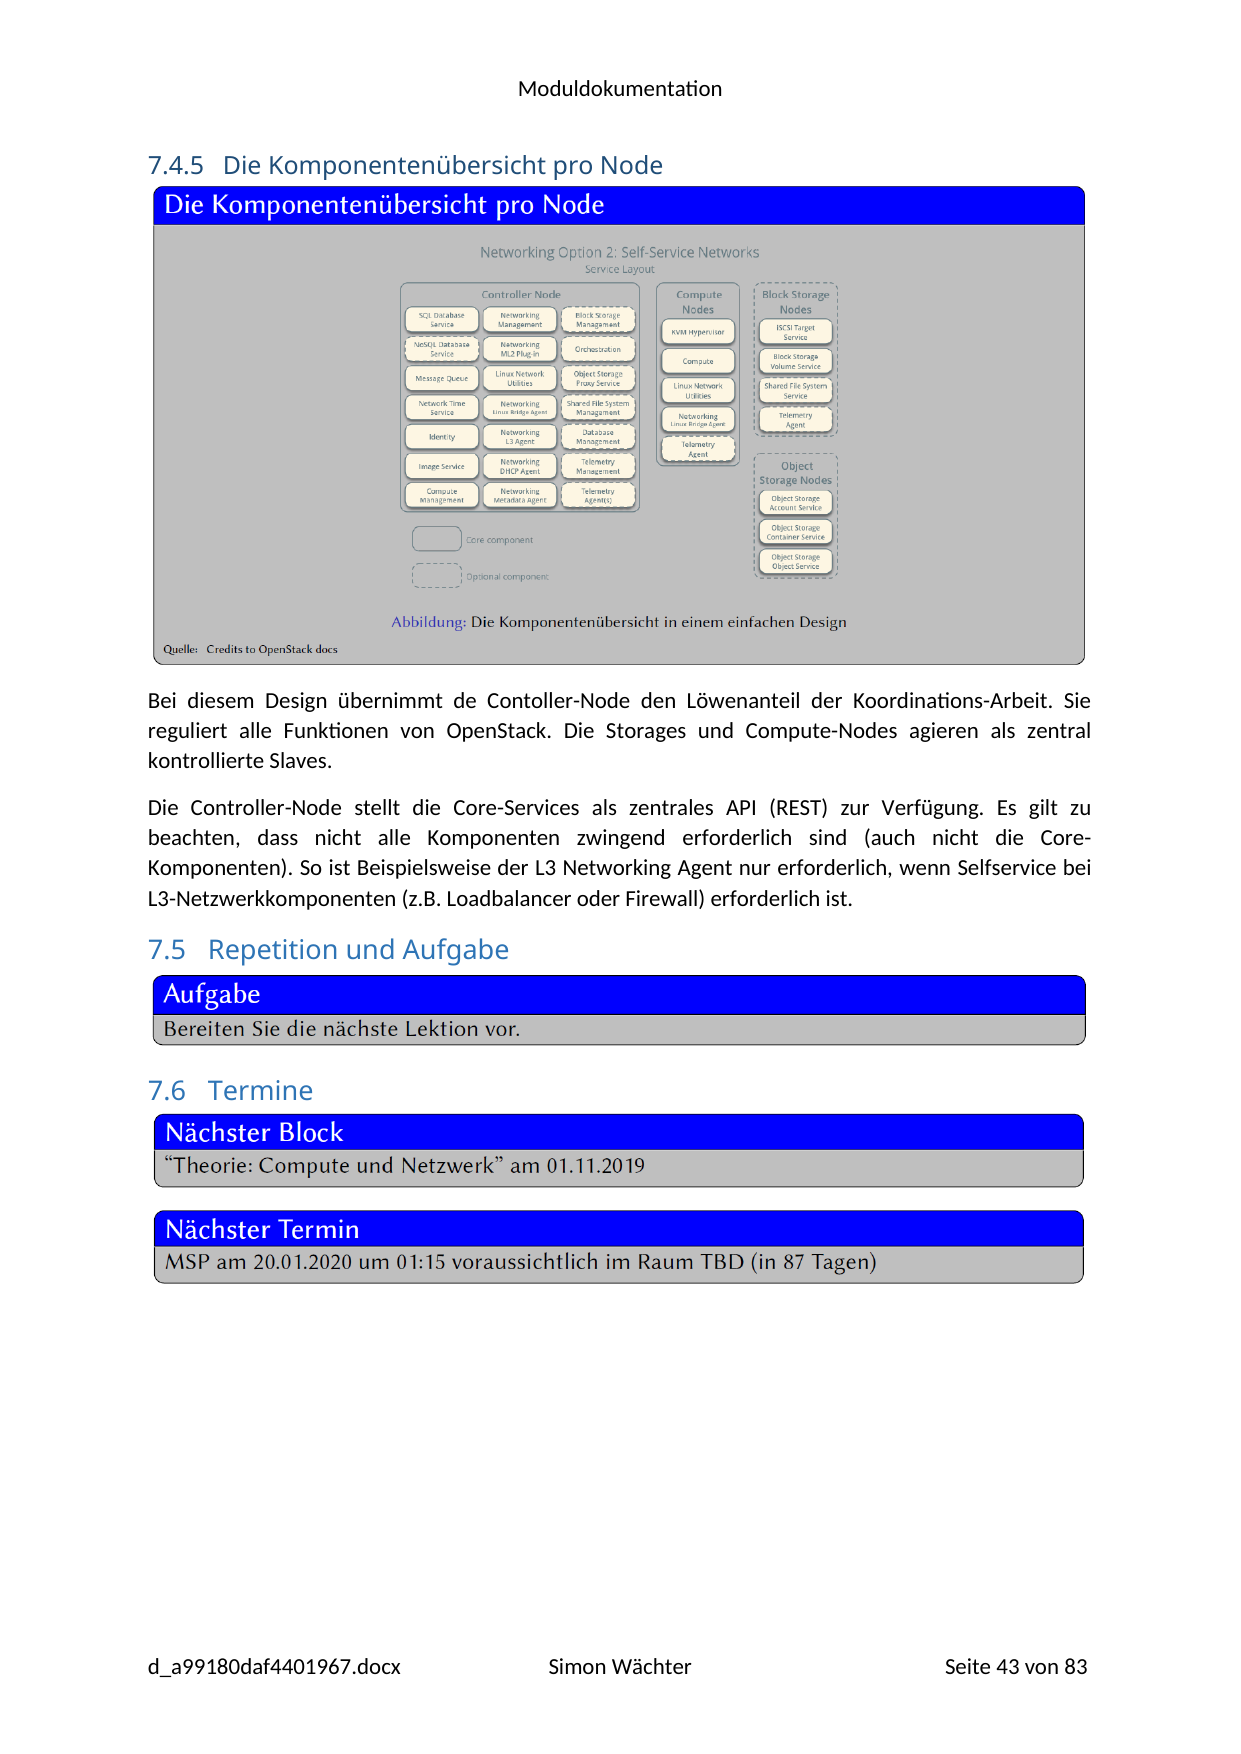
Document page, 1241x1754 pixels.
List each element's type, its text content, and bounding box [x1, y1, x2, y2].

subtitle Die Komponentenübersicht pro Node [148, 148, 1093, 182]
picture [147, 184, 1093, 667]
picture [147, 970, 1093, 1052]
subtitle Repetition und Aufgabe [148, 931, 1093, 967]
text Bei diesem Design übernimmt de Contoller-Node den Löwenanteil der Koordinations-Arbeit. Sie reguliert alle Funktionen von OpenStack. Die Storages und Compute-Nodes agieren als zentral kontrollierte Slaves. [148, 686, 1093, 774]
text Die Controller-Node stellt die Core-Services als zentrales API (REST) zur Verfügung. Es gilt zu beachten, dass nicht alle Komponenten zwingend erforderlich sind (auch nicht die Core-Komponenten). So ist Beispielsweise der L3 Networking Agent nur erforderlich, wenn Selfservice bei L3-Netzwerkkomponenten (z.B. Loadbalancer oder Firewall) erforderlich ist. [148, 793, 1093, 912]
picture [147, 1110, 1093, 1289]
subtitle Termine [148, 1071, 1093, 1108]
